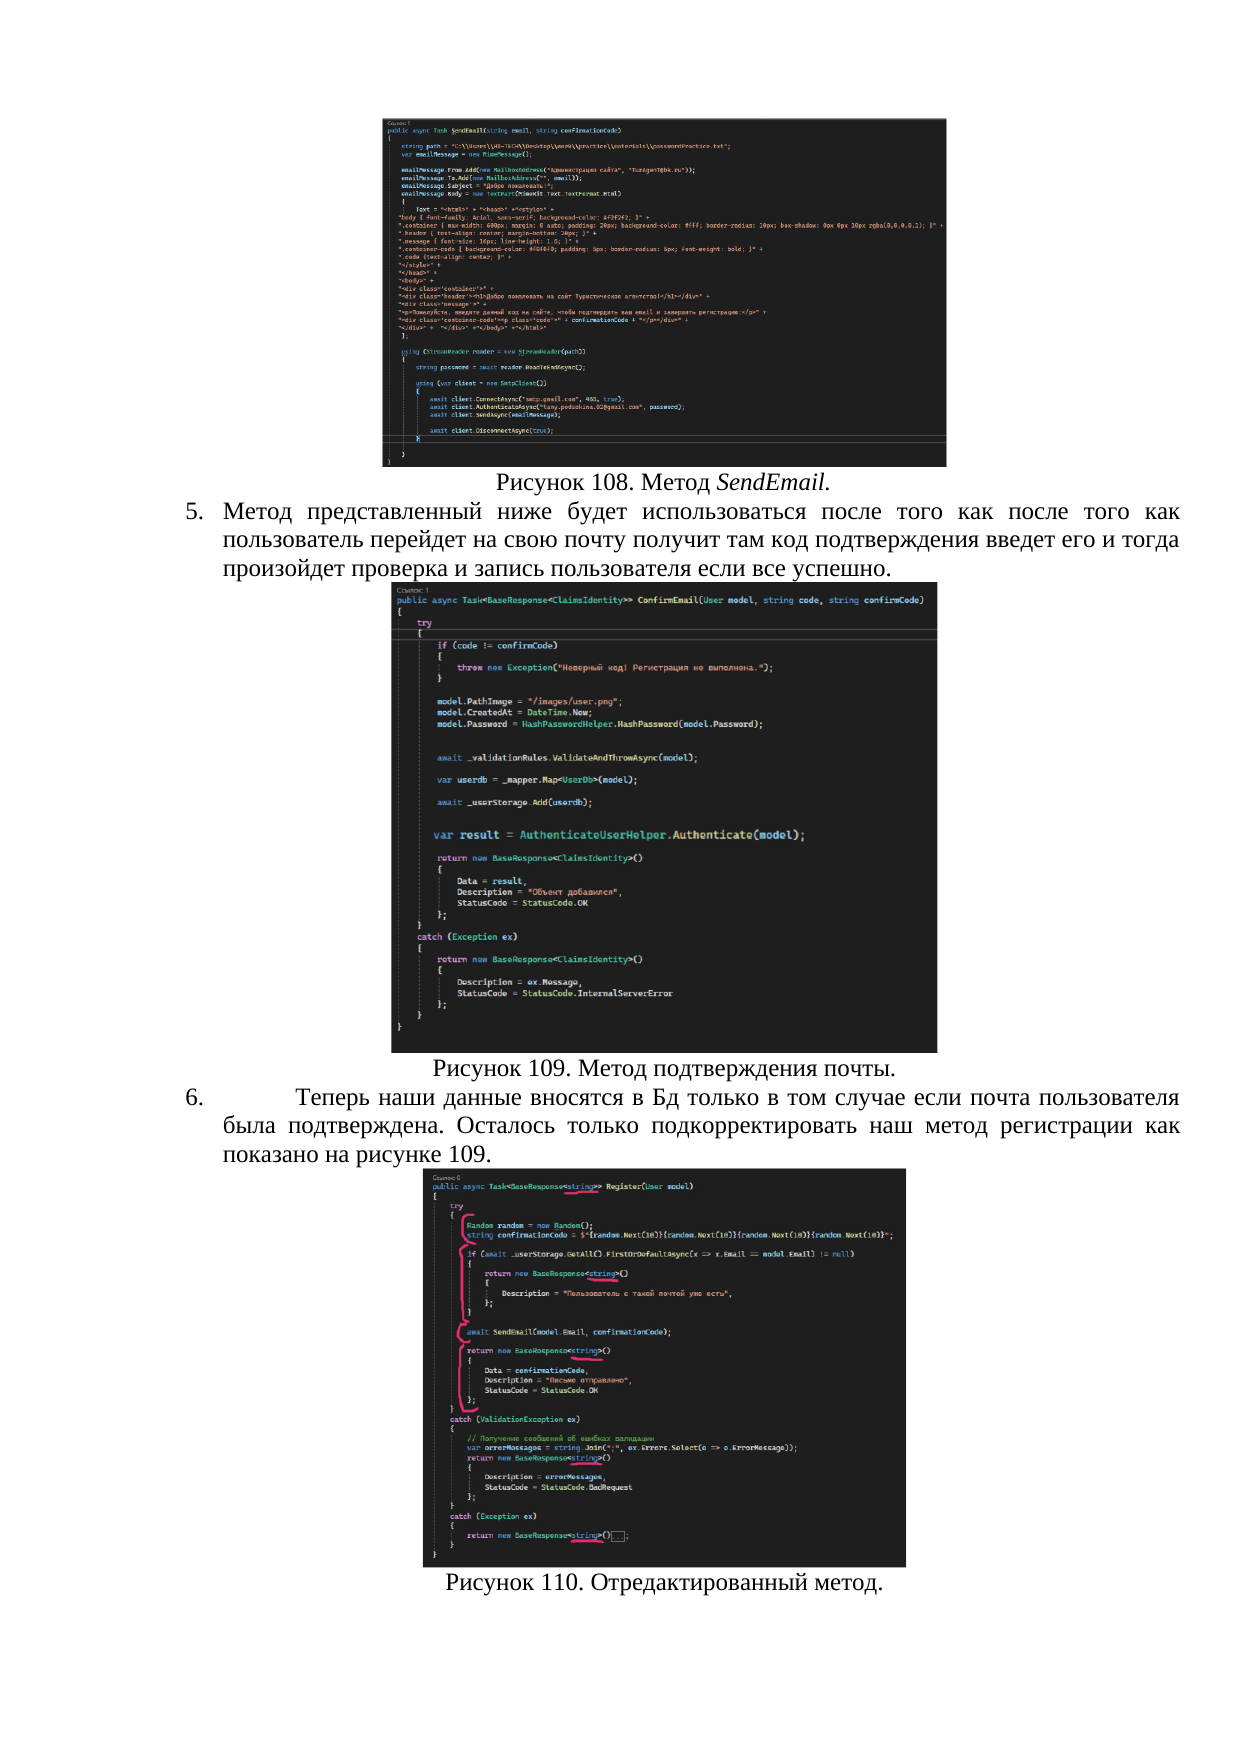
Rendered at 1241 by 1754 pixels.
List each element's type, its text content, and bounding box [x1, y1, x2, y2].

list Метод представленный ниже будет использоваться после того как после того как пользователь перейдет на свою почту получит там код подтверждения введет его и тогда произойдет проверка и запись пользователя если все успешно. [185, 496, 1181, 582]
picture [381, 118, 947, 467]
picture [422, 1167, 907, 1568]
text Рисунок 108. Метод SendEmail. [148, 467, 1181, 496]
text Рисунок 109. Метод подтверждения почты. [148, 1053, 1181, 1082]
list Теперь наши данные вносятся в Бд только в том случае если почта пользователя была подтверждена. Осталось только подкорректировать наш метод регистрации как показано на рисунке 109. [185, 1082, 1181, 1168]
text Рисунок 110. Отредактированный метод. [148, 1567, 1181, 1596]
picture [391, 582, 938, 1053]
